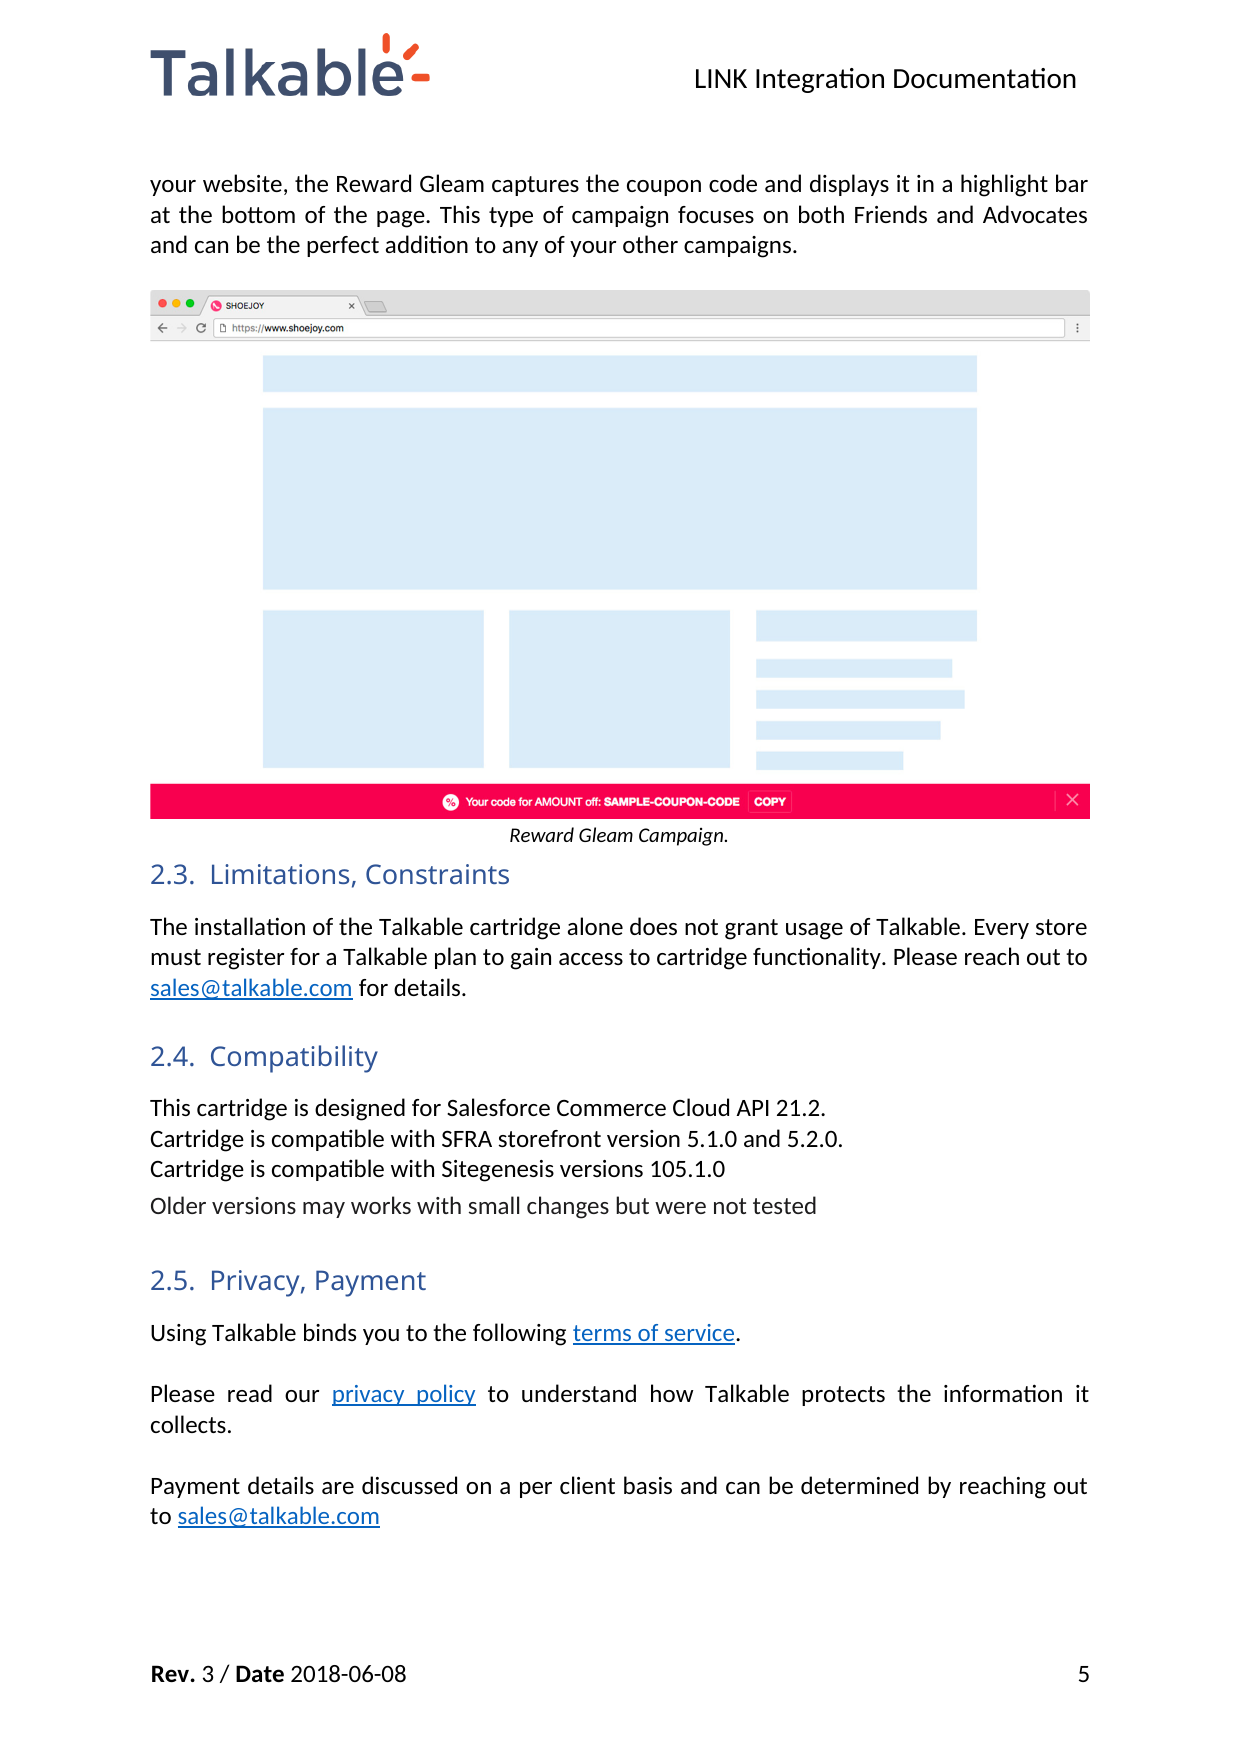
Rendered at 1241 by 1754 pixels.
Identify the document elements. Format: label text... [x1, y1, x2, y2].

text This cartridge is designed for Salesforce Commerce Cloud API 21.2. [150, 1093, 1090, 1123]
subtitle Privacy, Payment [150, 1262, 1090, 1299]
list Cartridge is compatible with Sitegenesis versions 105.1.0 [150, 1154, 1090, 1184]
list Cartridge is compatible with SFRA storefront version 5.1.0 and 5.2.0. [150, 1123, 1090, 1154]
subtitle Compatibility [150, 1037, 1090, 1074]
text Using Talkable binds you to the following terms of service. [150, 1317, 1090, 1348]
text Older versions may works with small changes but were not tested [150, 1190, 1090, 1221]
text Please read our privacy policy to understand how Talkable protects the information it collects. [150, 1378, 1090, 1439]
text Payment details are discussed on a per client basis and can be determined by reaching out to sales@talkable.com [150, 1470, 1090, 1531]
text The installation of the Talkable cartridge alone does not grant usage of Talkable. Every store must register for a Talkable plan to gain access to cartridge functionality. Please reach out to sales@talkable.com for details. [150, 911, 1090, 1003]
picture [150, 290, 1090, 819]
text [150, 168, 1090, 260]
subtitle Limitations, Constraints [150, 856, 1090, 893]
text Reward Gleam Campaign. [150, 819, 1090, 848]
picture [150, 33, 430, 96]
